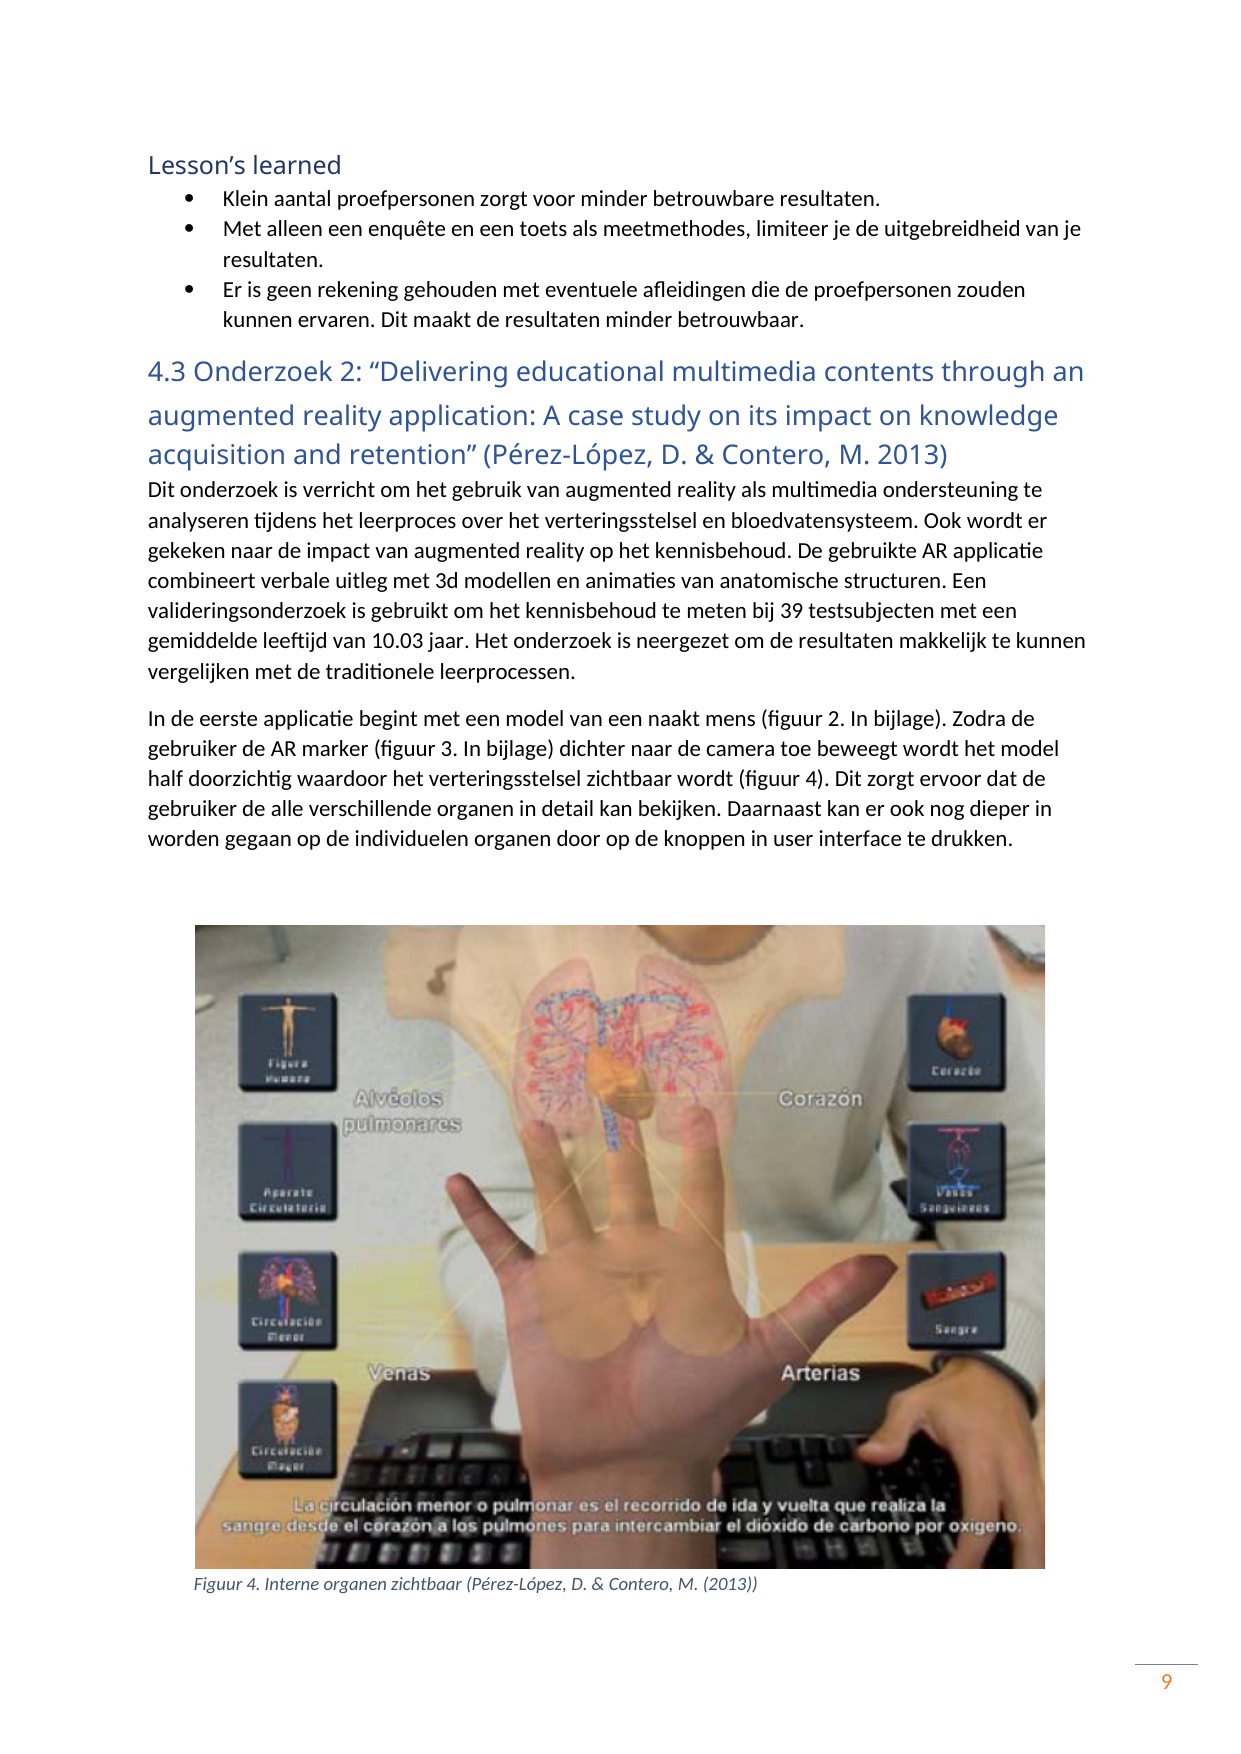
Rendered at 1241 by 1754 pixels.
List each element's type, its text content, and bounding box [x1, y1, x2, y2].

picture [195, 925, 1045, 1569]
list Klein aantal proefpersonen zorgt voor minder betrouwbare resultaten. [185, 184, 1093, 212]
subtitle 4.3 Onderzoek 2: “Delivering educational multimedia contents through an [148, 352, 1093, 389]
list Met alleen een enquête en een toets als meetmethodes, limiteer je de uitgebreidheid van je resultaten. [185, 214, 1093, 273]
subtitle Lesson’s learned [148, 148, 1093, 182]
text In de eerste applicatie begint met een model van een naakt mens (figuur 2. In bijlage). Zodra de gebruiker de AR marker (figuur 3. In bijlage) dichter naar de camera toe beweegt wordt het model half doorzichtig waardoor het verteringsstelsel zichtbaar wordt (figuur 4). Dit zorgt ervoor dat de gebruiker de alle verschillende organen in detail kan bekijken. Daarnaast kan er ook nog dieper in worden gegaan op de individuelen organen door op de knoppen in user interface te drukken. [148, 704, 1093, 853]
list Er is geen rekening gehouden met eventuele afleidingen die de proefpersonen zouden kunnen ervaren. Dit maakt de resultaten minder betrouwbaar. [185, 275, 1093, 333]
subtitle augmented reality application: A case study on its impact on knowledge acquisition and retention” (Pérez-López, D. & Contero, M. 2013) [148, 396, 1093, 473]
text Dit onderzoek is verricht om het gebruik van augmented reality als multimedia ondersteuning te analyseren tijdens het leerproces over het verteringsstelsel en bloedvatensysteem. Ook wordt er gekeken naar de impact van augmented reality op het kennisbehoud. De gebruikte AR applicatie combineert verbale uitleg met 3d modellen en animaties van anatomische structuren. Een valideringsonderzoek is gebruikt om het kennisbehoud te meten bij 39 testsubjecten met een gemiddelde leeftijd van 10.03 jaar. Het onderzoek is neergezet om de resultaten makkelijk te kunnen vergelijken met de traditionele leerprocessen. [148, 476, 1093, 685]
